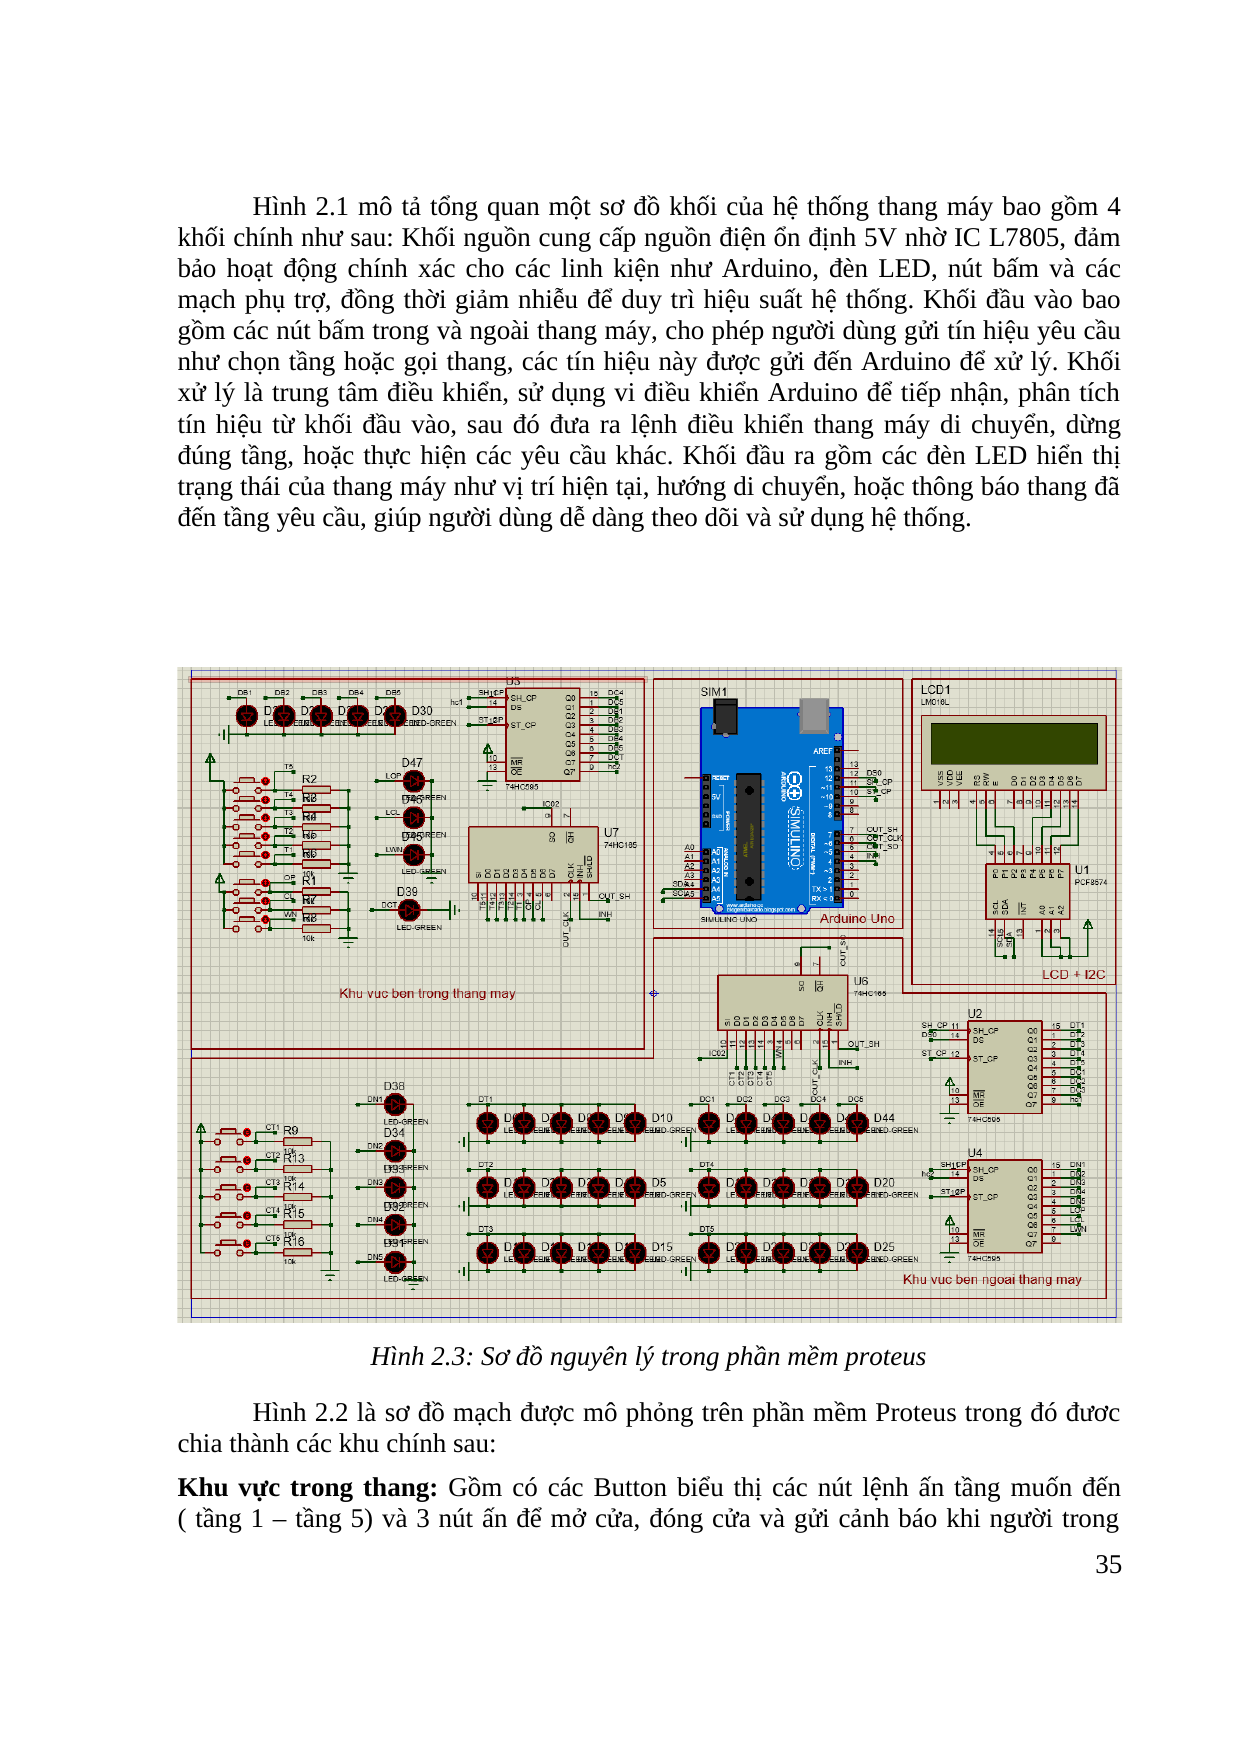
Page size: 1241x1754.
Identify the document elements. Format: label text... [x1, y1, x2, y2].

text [177, 1471, 1122, 1533]
picture [177, 667, 1123, 1323]
text Hình 2.2 là sơ đồ mạch được mô phỏng trên phần mềm Proteus trong đó đươc chia thành các khu chính sau: [177, 1396, 1122, 1458]
text Hình 2.1 mô tả tổng quan một sơ đồ khối của hệ thống thang máy bao gồm 4 khối chính như sau: Khối nguồn cung cấp nguồn điện ổn định 5V nhờ IC L7805, đảm bảo hoạt động chính xác cho các linh kiện như Arduino, đèn LED, nút bấm và các mạch phụ trợ, đồng thời giảm nhiễu để duy trì hiệu suất hệ thống. Khối đầu vào bao gồm các nút bấm trong và ngoài thang máy, cho phép người dùng gửi tín hiệu yêu cầu như chọn tầng hoặc gọi thang, các tín hiệu này được gửi đến Arduino để xử lý. Khối xử lý là trung tâm điều khiển, sử dụng vi điều khiển Arduino để tiếp nhận, phân tích tín hiệu từ khối đầu vào, sau đó đưa ra lệnh điều khiển thang máy di chuyển, dừng đúng tầng, hoặc thực hiện các yêu cầu khác. Khối đầu ra gồm các đèn LED hiển thị trạng thái của thang máy như vị trí hiện tại, hướng di chuyển, hoặc thông báo thang đã đến tầng yêu cầu, giúp người dùng dễ dàng theo dõi và sử dụng hệ thống. [177, 190, 1122, 532]
